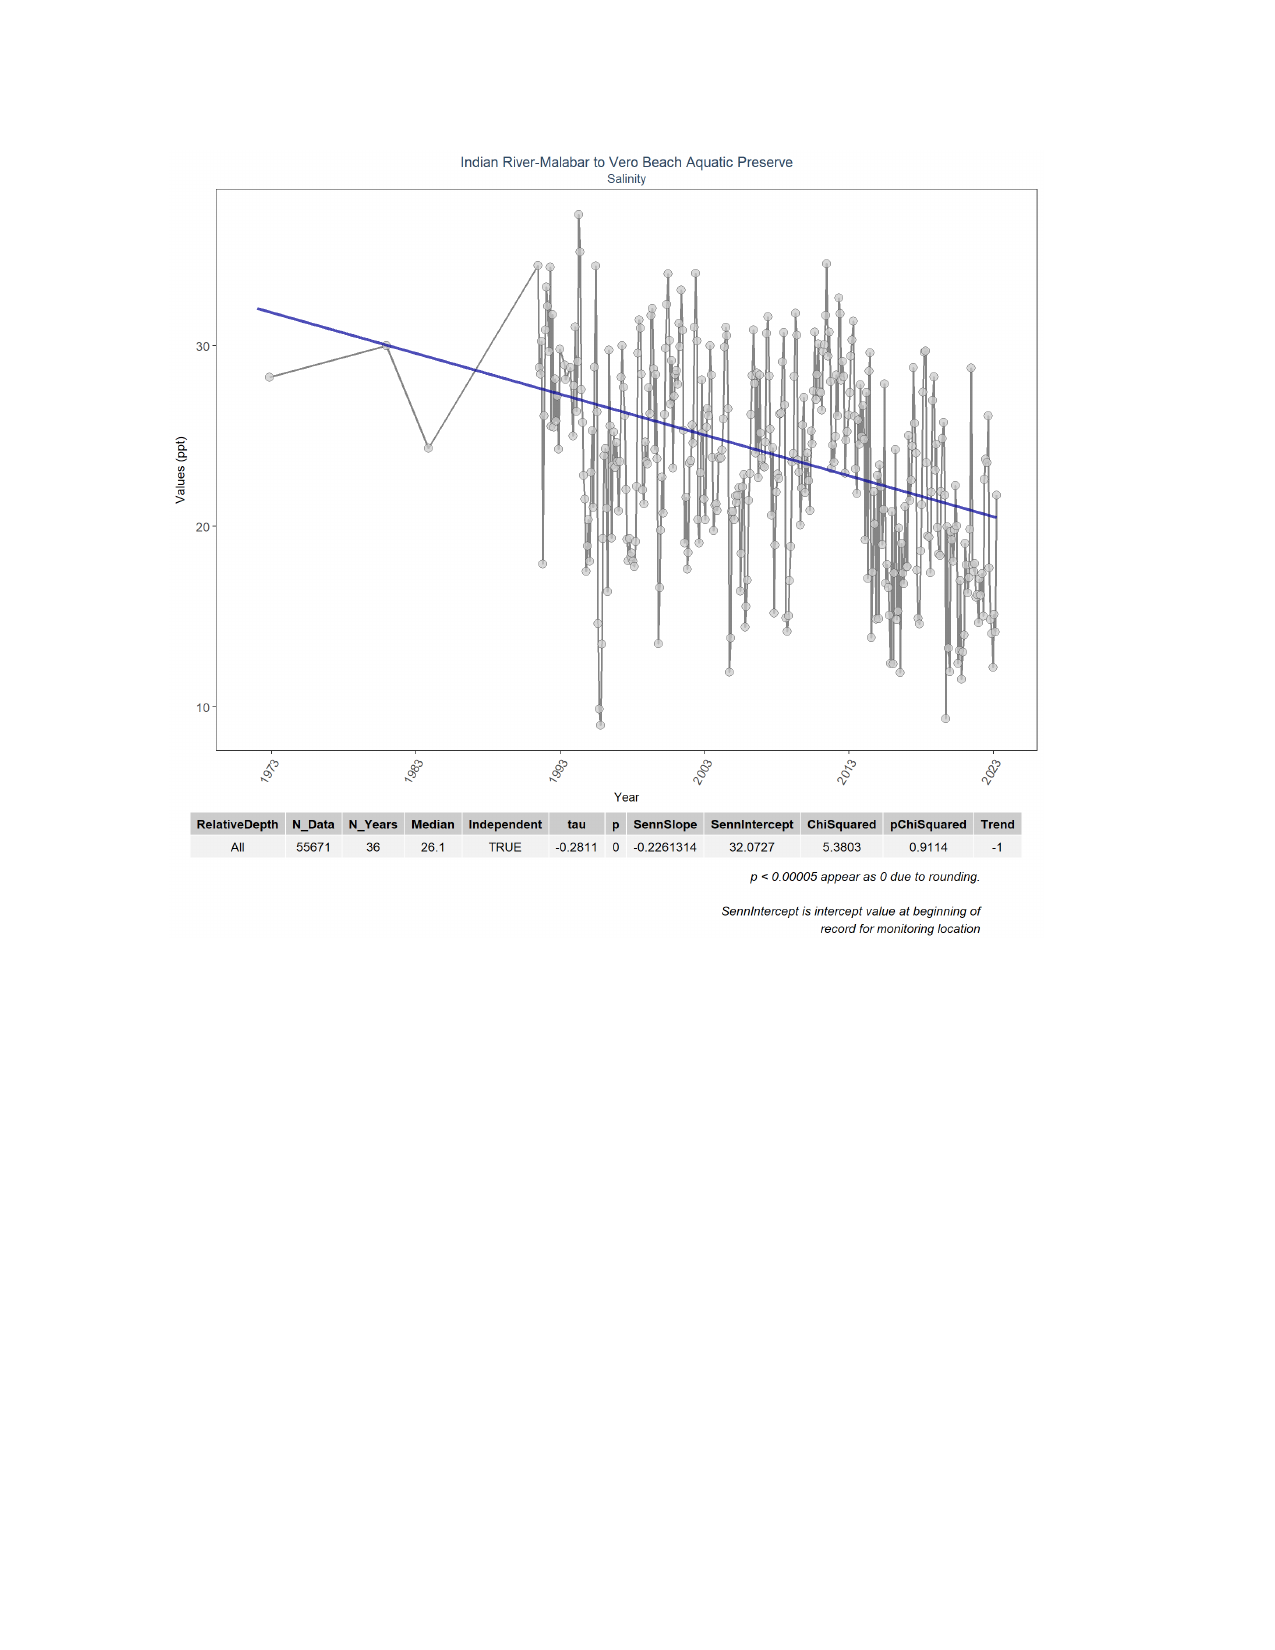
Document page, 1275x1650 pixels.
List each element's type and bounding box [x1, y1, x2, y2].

picture [168, 150, 1044, 938]
